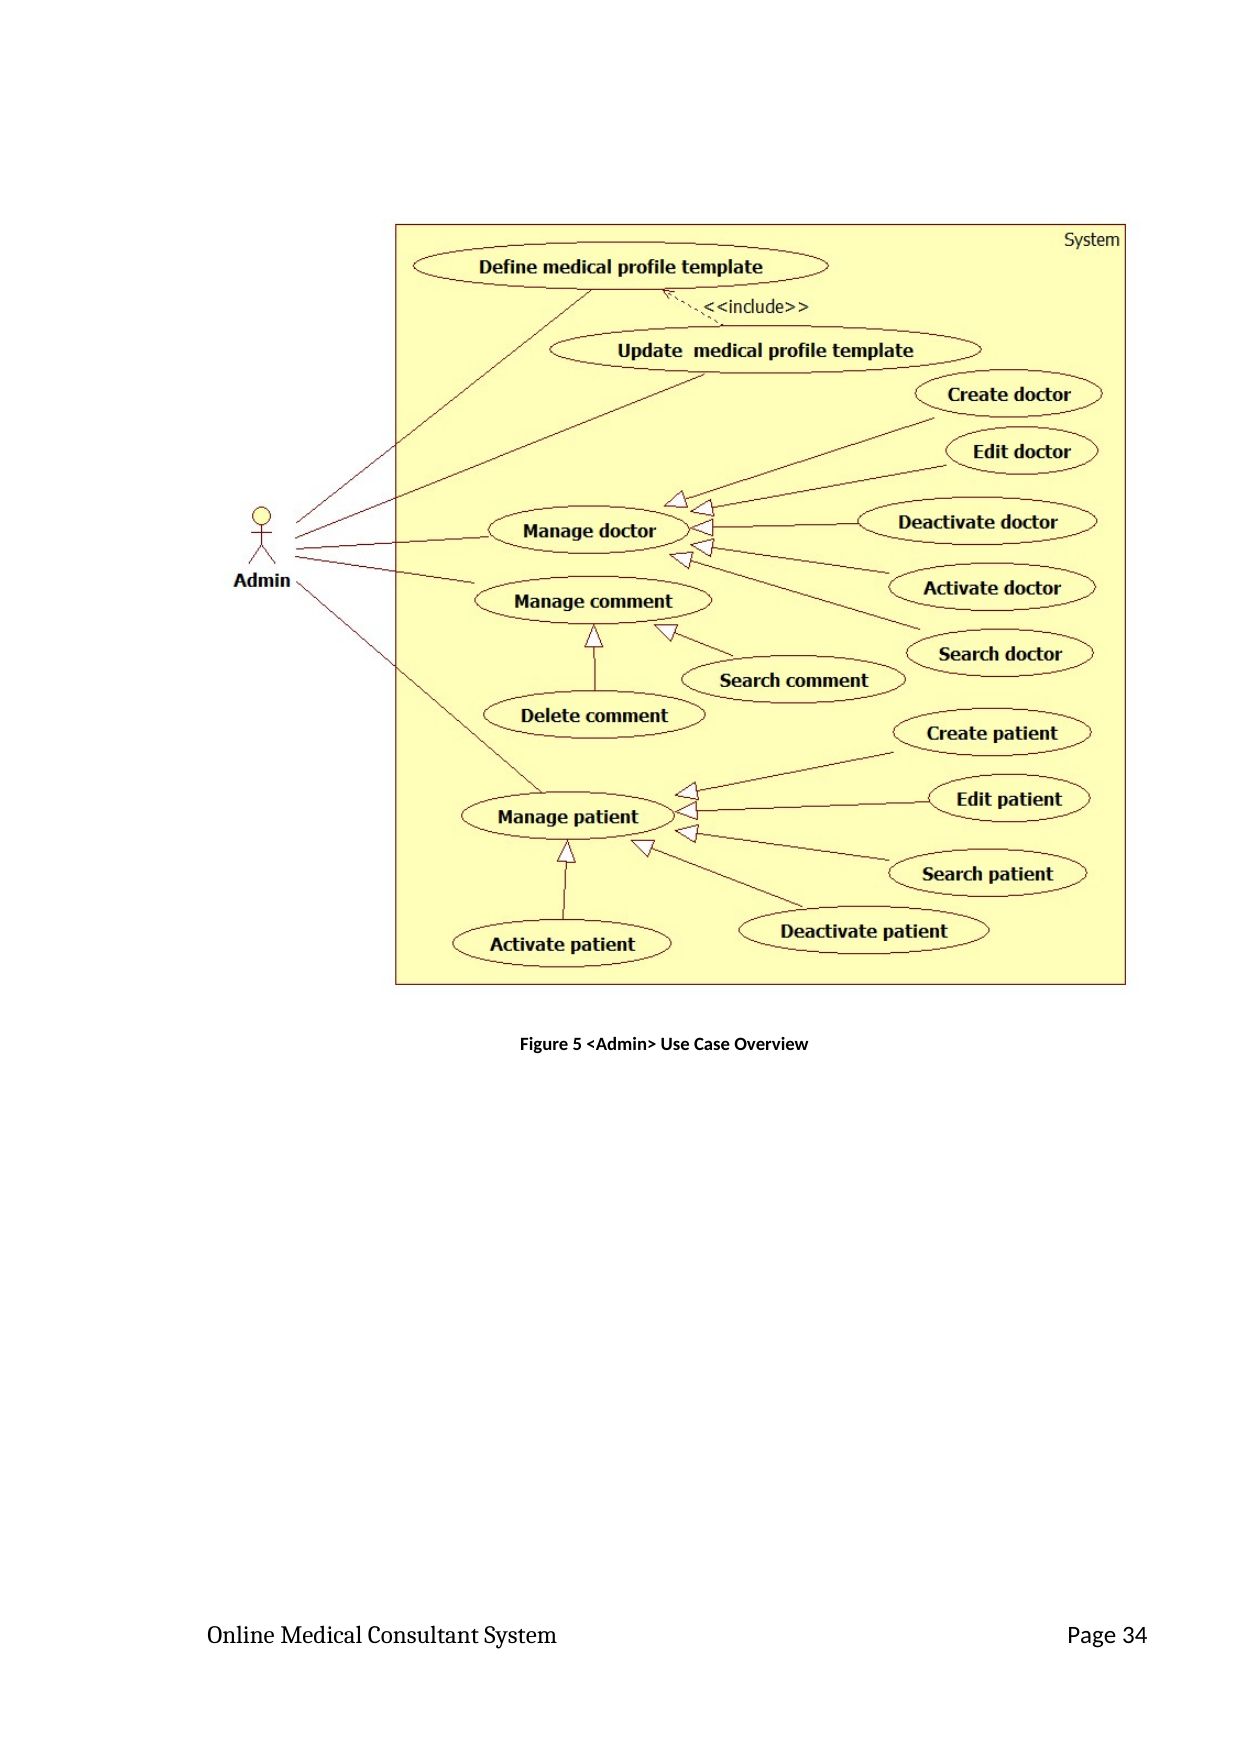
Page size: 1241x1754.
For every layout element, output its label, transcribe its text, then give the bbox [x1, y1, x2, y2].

picture [207, 202, 1148, 1007]
